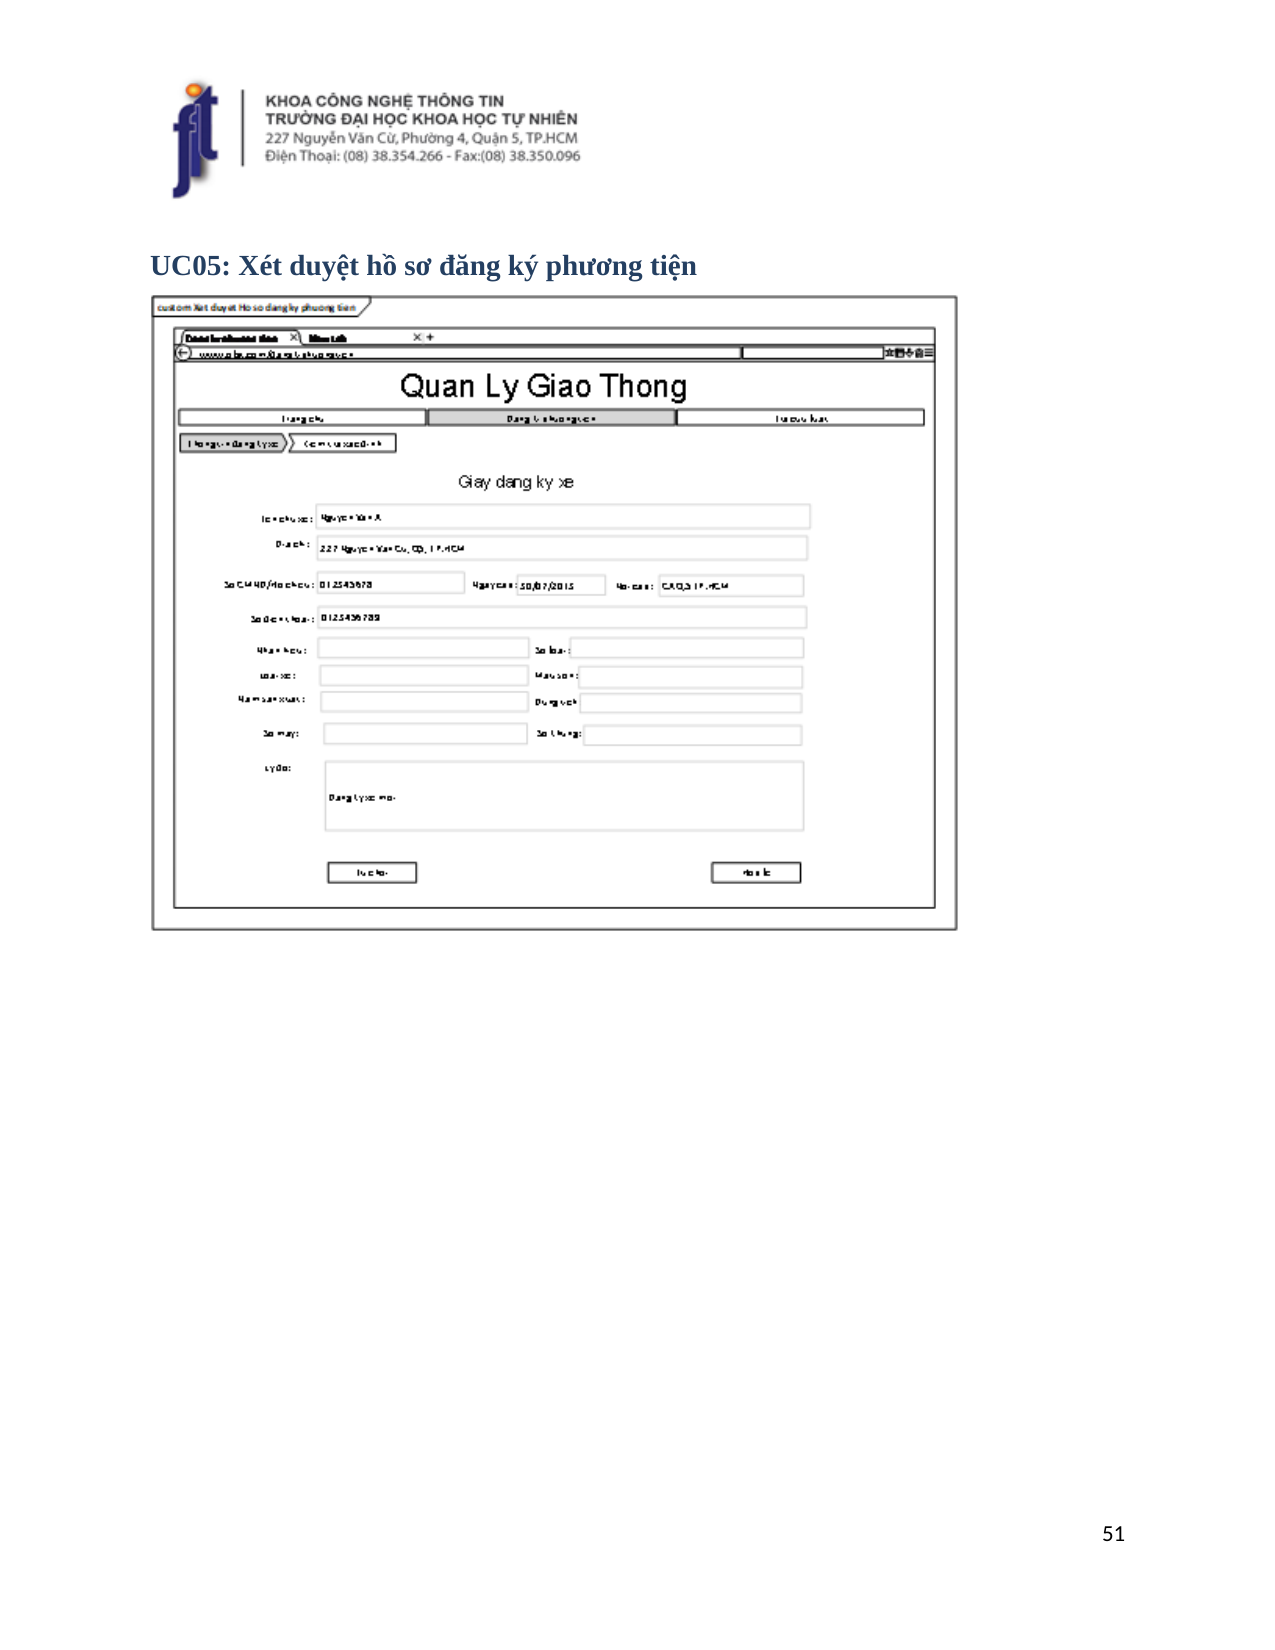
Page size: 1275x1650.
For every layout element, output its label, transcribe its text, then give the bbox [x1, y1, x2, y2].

picture [150, 294, 961, 934]
picture [150, 75, 613, 221]
subtitle UC05: Xét duyệt hồ sơ đăng ký phương tiện [150, 248, 1125, 282]
